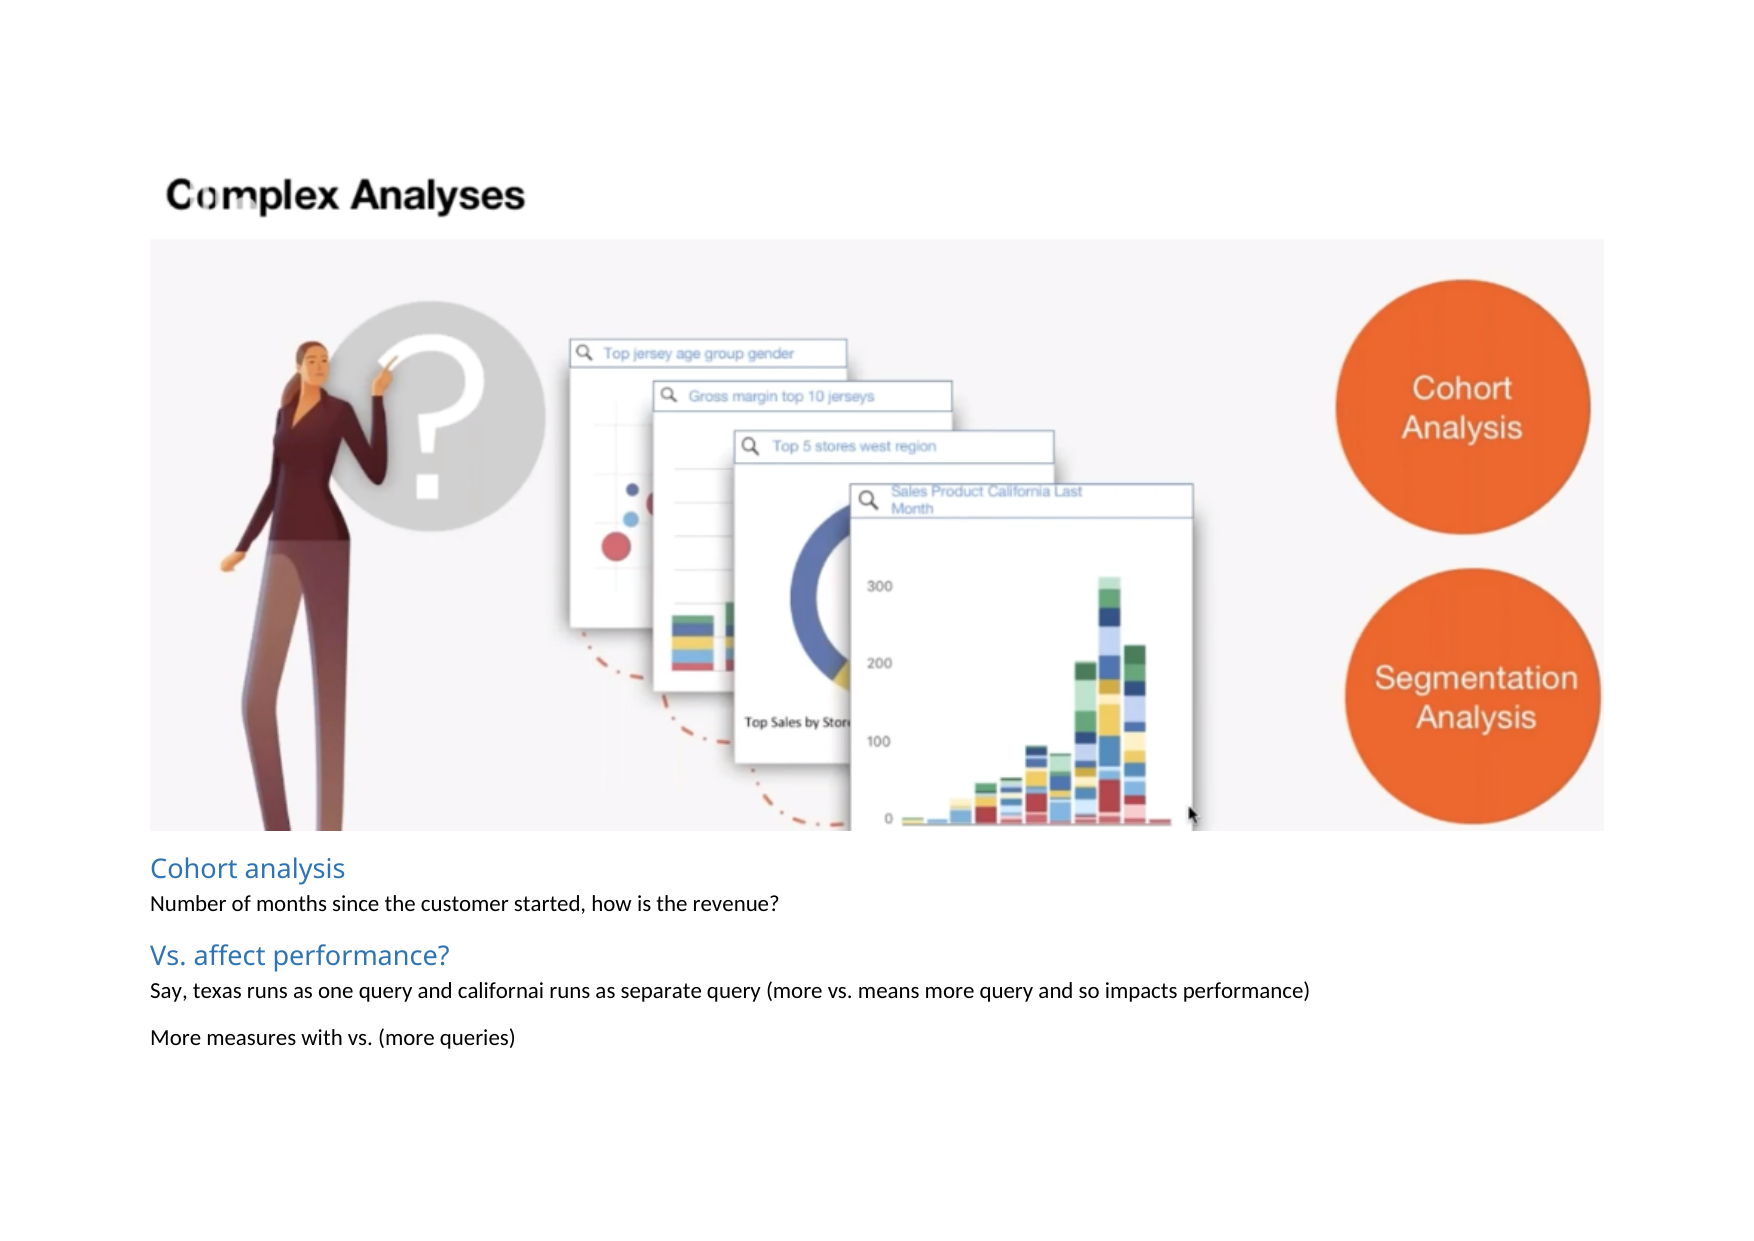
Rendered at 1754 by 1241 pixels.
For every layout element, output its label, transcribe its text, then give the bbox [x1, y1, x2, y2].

picture [150, 150, 1604, 831]
text More measures with vs. (more queries) [150, 1023, 1604, 1051]
text Number of months since the customer started, how is the revenue? [150, 889, 1604, 918]
subtitle Vs. affect performance? [150, 936, 1604, 973]
subtitle Cohort analysis [150, 850, 1604, 887]
text Say, texas runs as one query and californai runs as separate query (more vs. means more query and so impacts performance) [150, 976, 1604, 1004]
